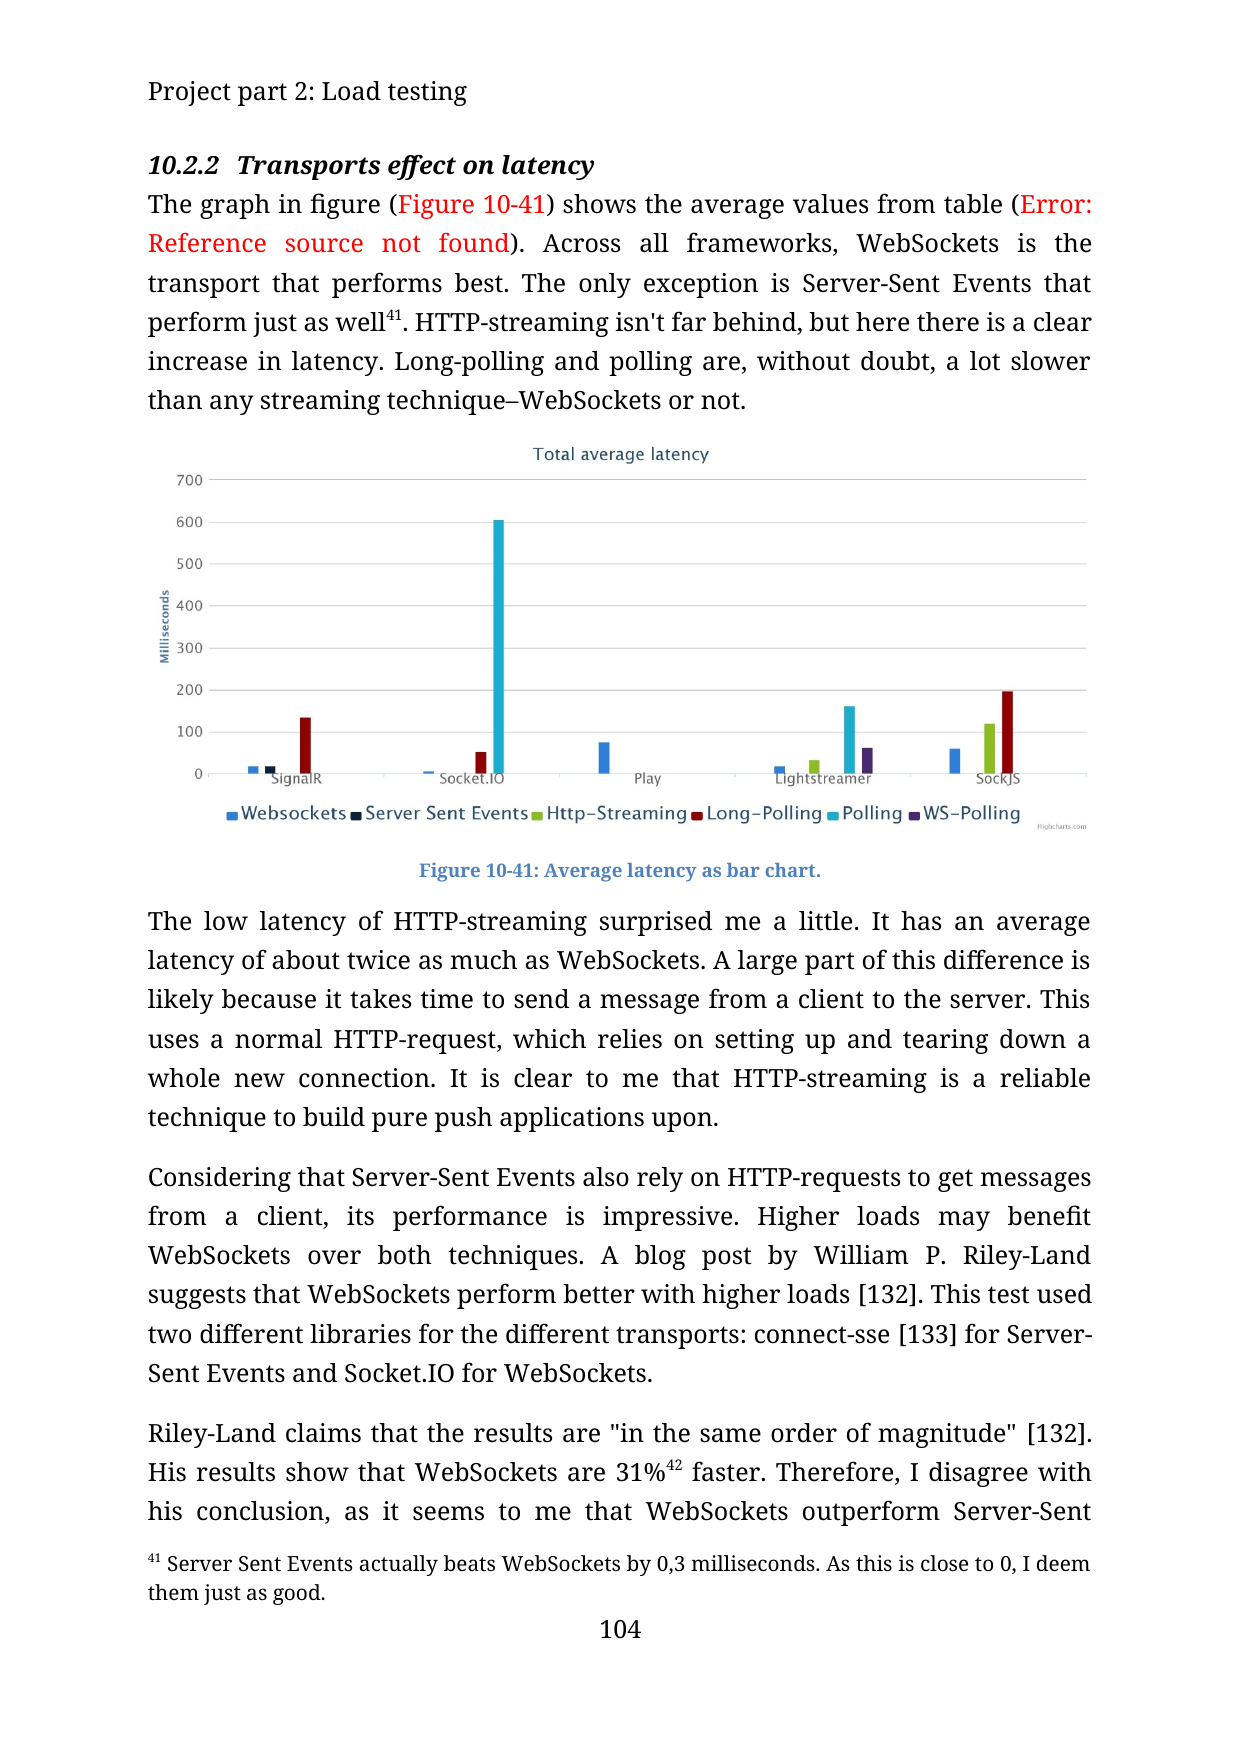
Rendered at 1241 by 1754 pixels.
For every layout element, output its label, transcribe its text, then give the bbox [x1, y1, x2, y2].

text Considering that Server-Sent Events also rely on HTTP-requests to get messages from a client, its performance is impressive. Higher loads may benefit WebSockets over both techniques. A blog post by William P. Riley-Land suggests that WebSockets perform better with higher loads [132]. This test used two different libraries for the different transports: connect-sse [133] for Server-Sent Events and Socket.IO for WebSockets. [148, 1159, 1092, 1389]
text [148, 1415, 1092, 1528]
picture [147, 442, 1093, 832]
text The low latency of HTTP-streaming surprised me a little. It has an average latency of about twice as much as WebSockets. A large part of this difference is likely because it takes time to send a message from a client to the server. This uses a normal HTTP-request, which relies on setting up and tearing down a whole new connection. It is clear to me that HTTP-streaming is a reliable technique to build pure push applications upon. [148, 904, 1092, 1134]
subtitle Transports effect on latency [148, 148, 1092, 182]
